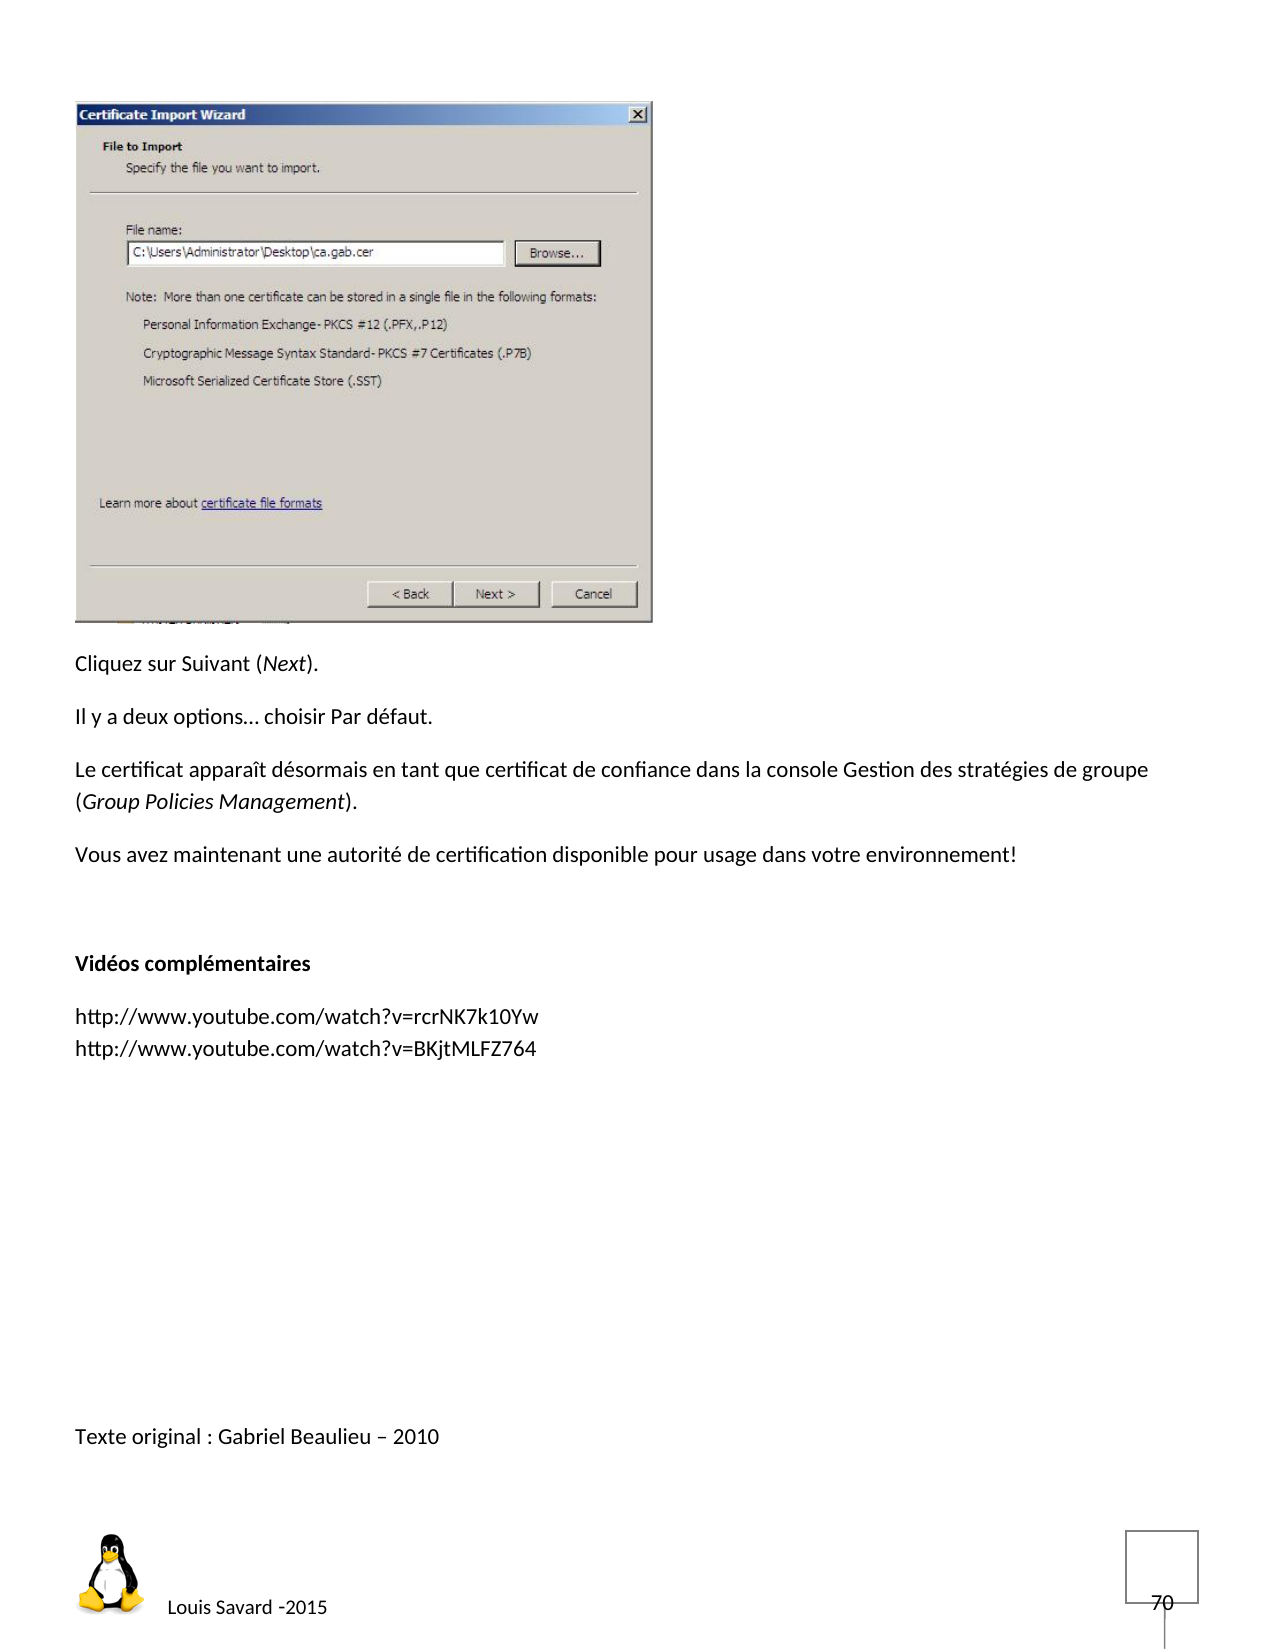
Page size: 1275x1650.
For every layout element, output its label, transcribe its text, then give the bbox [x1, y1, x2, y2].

picture [75, 1530, 147, 1615]
picture [75, 101, 653, 624]
text Texte original : Gabriel Beaulieu – 2010 [75, 1422, 1200, 1450]
text Cliquez sur Suivant (Next). [75, 649, 1200, 677]
text http://www.youtube.com/watch?v=rcrNK7k10Yw http://www.youtube.com/watch?v=BKjtMLFZ764 [75, 1002, 1200, 1062]
text Vidéos complémentaires [75, 949, 1200, 977]
text Vous avez maintenant une autorité de certification disponible pour usage dans votre environnement! [75, 840, 1200, 868]
text Le certificat apparaît désormais en tant que certificat de confiance dans la console Gestion des stratégies de groupe (Group Policies Management). [75, 755, 1200, 815]
text Il y a deux options… choisir Par défaut. [75, 702, 1200, 730]
